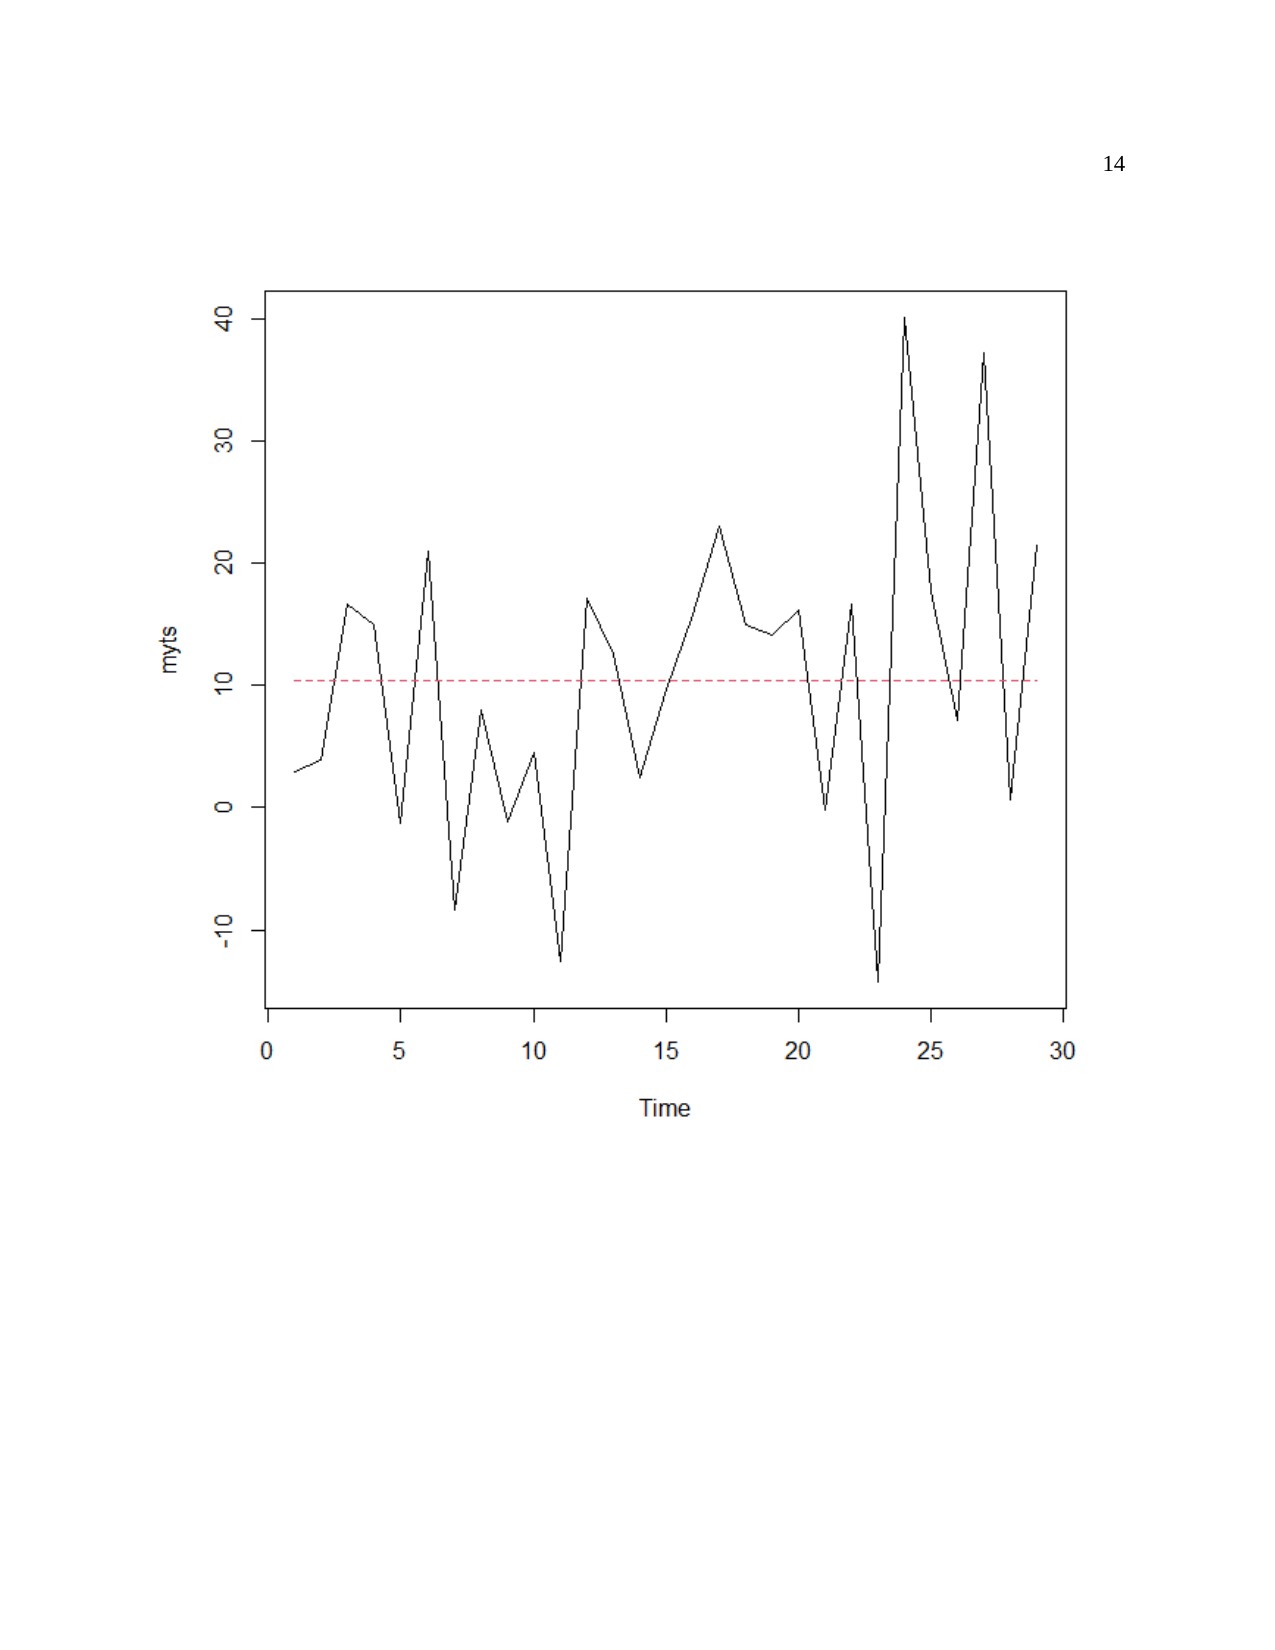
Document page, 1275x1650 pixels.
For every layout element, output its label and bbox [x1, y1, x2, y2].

picture [150, 176, 1125, 1152]
